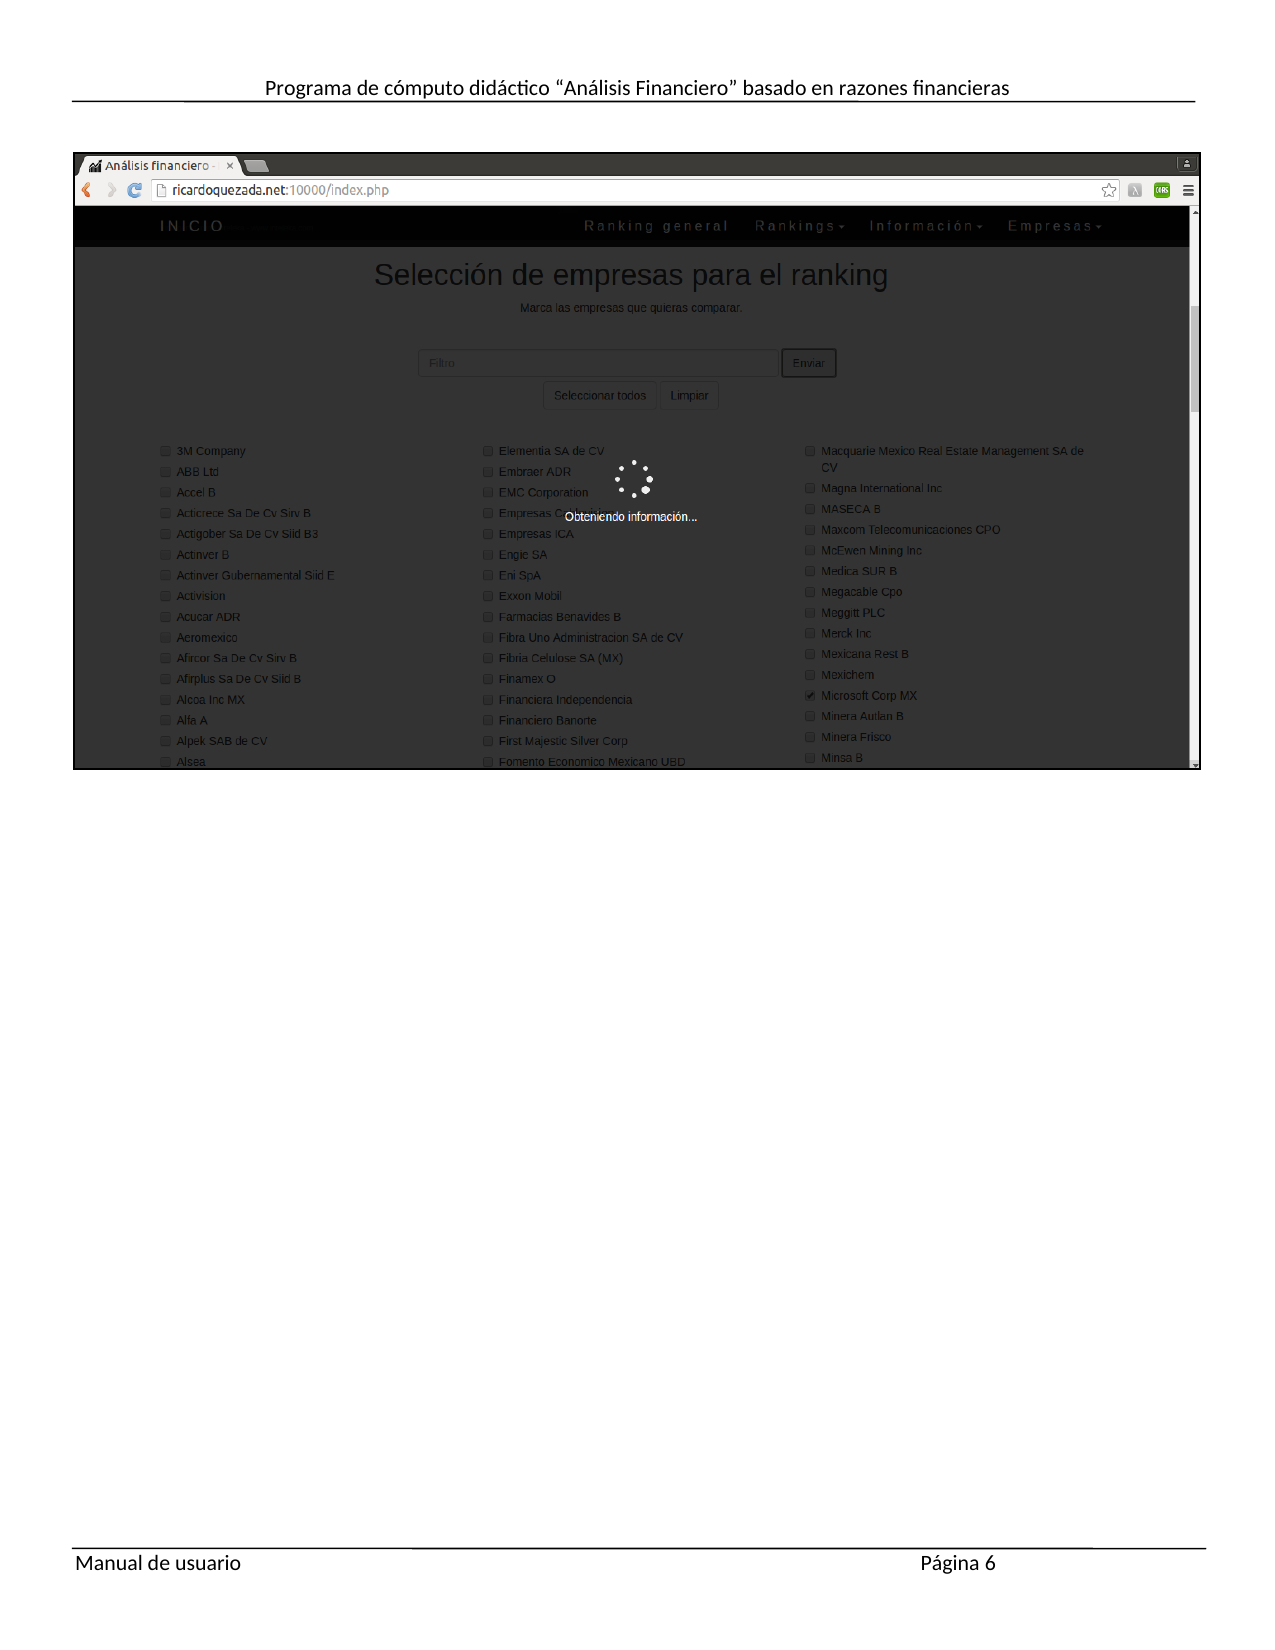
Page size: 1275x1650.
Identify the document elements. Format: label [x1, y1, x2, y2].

picture [75, 154, 1199, 768]
